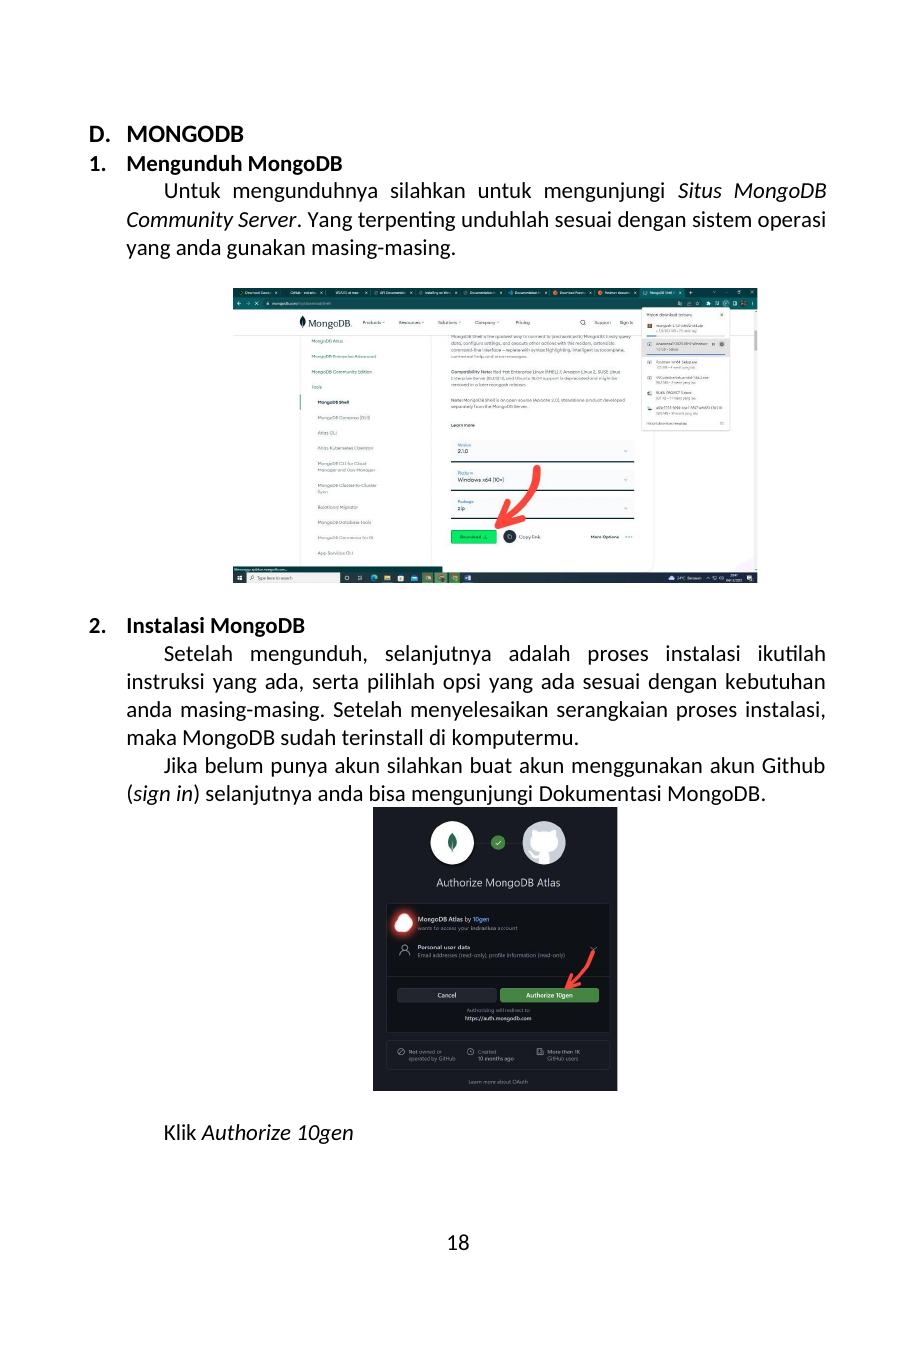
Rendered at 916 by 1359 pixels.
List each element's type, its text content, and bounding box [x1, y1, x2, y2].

list Untuk mengunduhnya silahkan untuk mengunjungi Situs MongoDB Community Server. Yang terpenting unduhlah sesuai dengan sistem operasi yang anda gunakan masing-masing. [126, 177, 827, 261]
list Setelah mengunduh, selanjutnya adalah proses instalasi ikutilah instruksi yang ada, serta pilihlah opsi yang ada sesuai dengan kebutuhan anda masing-masing. Setelah menyelesaikan serangkaian proses instalasi, maka MongoDB sudah terinstall di komputermu. [126, 639, 827, 751]
list Mengunduh MongoDB [89, 149, 827, 177]
list Jika belum punya akun silahkan buat akun menggunakan akun Github (sign in) selanjutnya anda bisa mengunjungi Dokumentasi MongoDB. [126, 751, 827, 807]
picture [233, 288, 758, 583]
list Instalasi MongoDB [89, 611, 827, 639]
picture [373, 807, 618, 1091]
list Klik Authorize 10gen [126, 1118, 827, 1146]
subtitle MONGODB [89, 118, 827, 149]
